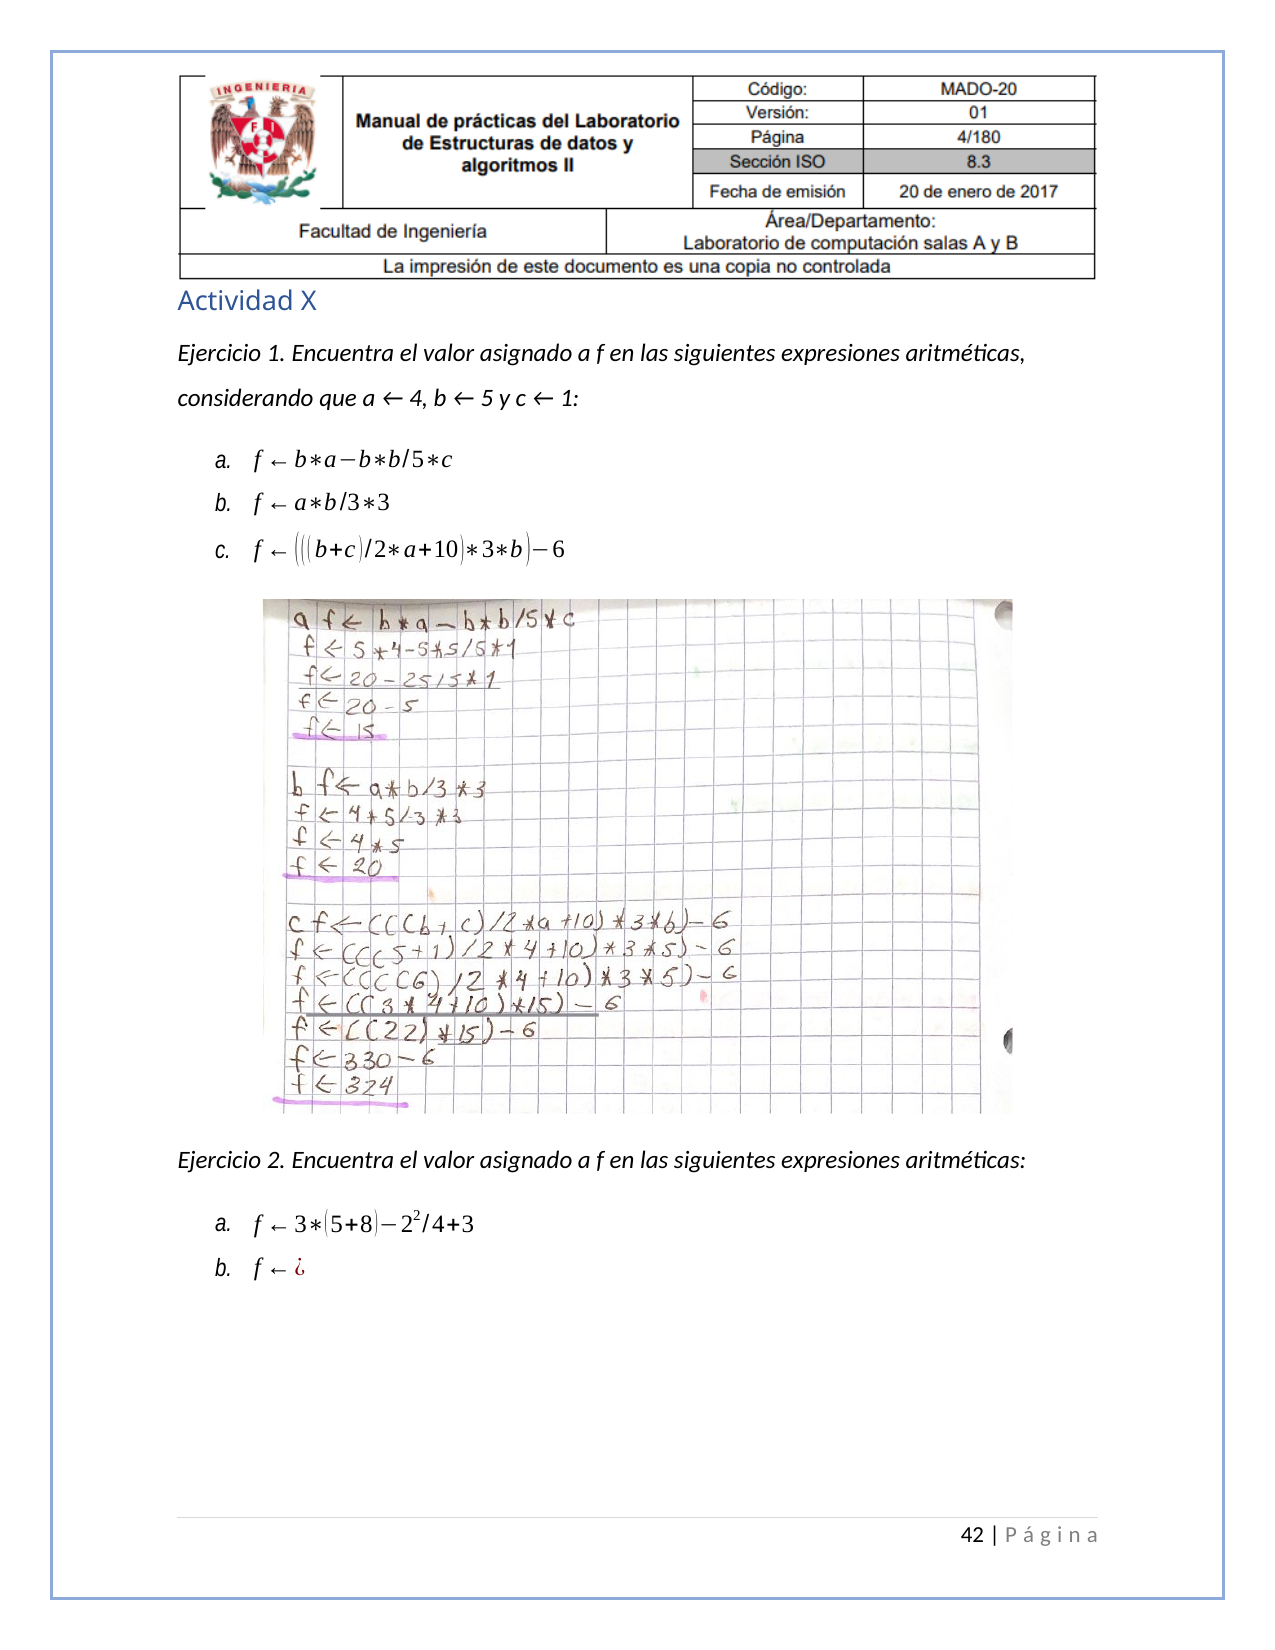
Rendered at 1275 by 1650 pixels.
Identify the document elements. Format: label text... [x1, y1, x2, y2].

picture [262, 599, 1013, 1114]
picture [177, 73, 1098, 282]
text Ejercicio 1. Encuentra el valor asignado a f en las siguientes expresiones aritméticas, considerando que a ← 4, b ← 5 y c ← 1: [177, 337, 1098, 413]
subtitle Actividad X [177, 282, 1098, 318]
text Ejercicio 2. Encuentra el valor asignado a f en las siguientes expresiones aritméticas: [177, 1144, 1098, 1174]
